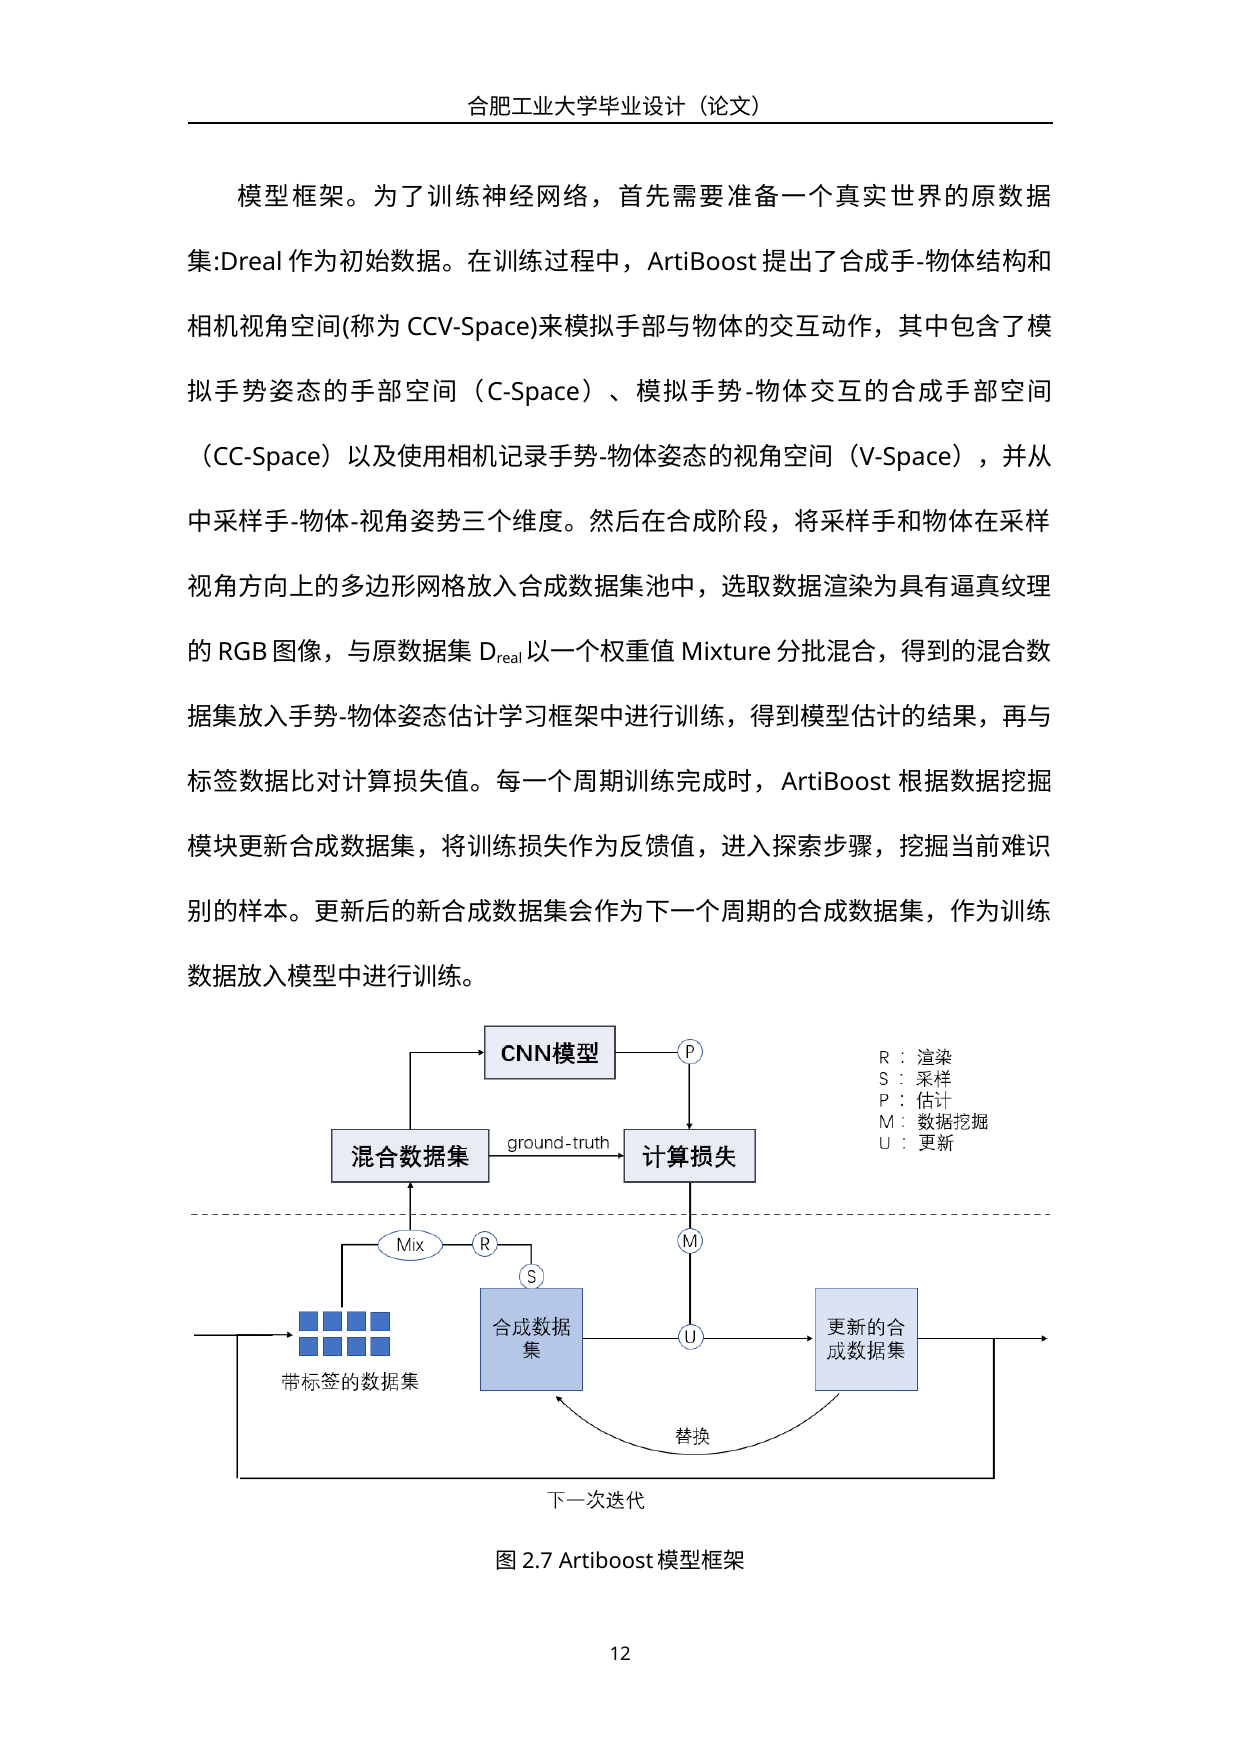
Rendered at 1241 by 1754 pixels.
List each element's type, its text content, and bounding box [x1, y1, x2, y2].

picture [187, 1007, 1053, 1520]
text 模型框架。为了训练神经网络，首先需要准备一个真实世界的原数据集:Dreal作为初始数据。在训练过程中，ArtiBoost提出了合成手-物体结构和相机视角空间(称为CCV-Space)来模拟手部与物体的交互动作，其中包含了模拟手势姿态的手部空间（C-Space）、模拟手势-物体交互的合成手部空间（CC-Space）以及使用相机记录手势-物体姿态的视角空间（V-Space），并从中采样手-物体-视角姿势三个维度。然后在合成阶段，将采样手和物体在采样视角方向上的多边形网格放入合成数据集池中，选取数据渲染为具有逼真纹理的RGB图像，与原数据集Dreal以一个权重值Mixture分批混合，得到的混合数据集放入手势-物体姿态估计学习框架中进行训练，得到模型估计的结果，再与标签数据比对计算损失值。每一个周期训练完成时，ArtiBoost 根据数据挖掘模块更新合成数据集，将训练损失作为反馈值，进入探索步骤，挖掘当前难识别的样本。更新后的新合成数据集会作为下一个周期的合成数据集，作为训练数据放入模型中进行训练。 [187, 162, 1053, 1007]
